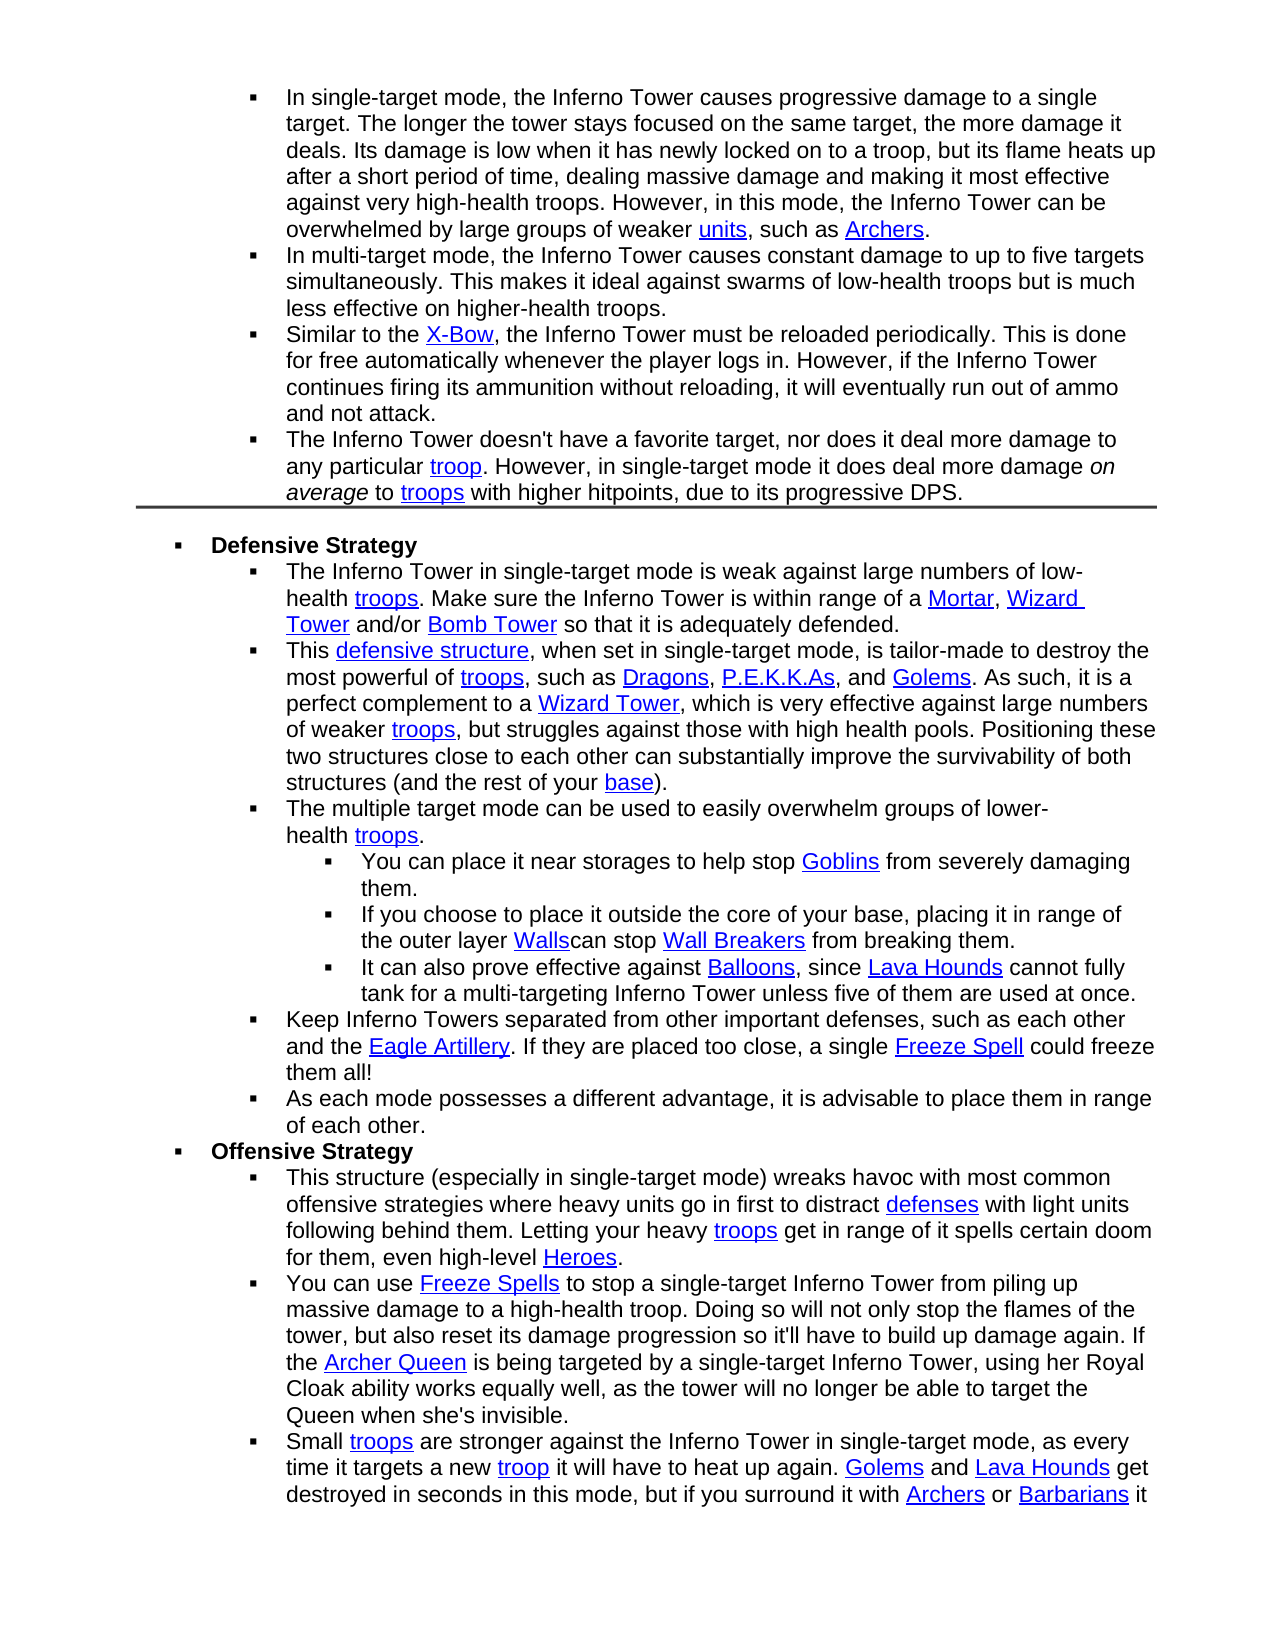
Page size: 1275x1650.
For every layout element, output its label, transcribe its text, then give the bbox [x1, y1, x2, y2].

list Keep Inferno Towers separated from other important defenses, such as each other and the Eagle Artillery. If they are placed too close, a single Freeze Spell could freeze them all! [248, 1006, 1157, 1085]
list It can also prove effective against Balloons, since Lava Hounds cannot fully tank for a multi-targeting Inferno Tower unless five of them are used at once. [323, 953, 1157, 1006]
list Offensive Strategy [173, 1138, 1157, 1164]
list This structure (especially in single-target mode) wreaks havoc with most common offensive strategies where heavy units go in first to distract defenses with light units following behind them. Letting your heavy troops get in range of it spells certain doom for them, even high-level Heroes. [248, 1164, 1157, 1270]
list As each mode possesses a different advantage, it is advisable to place them in range of each other. [248, 1085, 1157, 1138]
list Defensive Strategy [173, 532, 1157, 558]
list You can use Freeze Spells to stop a single-target Inferno Tower from piling up massive damage to a high-health troop. Doing so will not only stop the flames of the tower, but also reset its damage progression so it'll have to build up damage again. If the Archer Queen is being targeted by a single-target Inferno Tower, using her Royal Cloak ability works equally well, as the tower will no longer be able to target the Queen when she's invisible. [248, 1270, 1157, 1428]
list This defensive structure, when set in single-target mode, is tailor-made to destroy the most powerful of troops, such as Dragons, P.E.K.K.As, and Golems. As such, it is a perfect complement to a Wizard Tower, which is very effective against large numbers of weaker troops, but struggles against those with high health pools. Positioning these two structures close to each other can substantially improve the survivability of both structures (and the rest of your base). [248, 637, 1157, 795]
list In multi-target mode, the Inferno Tower causes constant damage to up to five targets simultaneously. This makes it ideal against swarms of low-health troops but is much less effective on higher-health troops. [248, 242, 1157, 321]
list In single-target mode, the Inferno Tower causes progressive damage to a single target. The longer the tower stays focused on the same target, the more damage it deals. Its damage is low when it has newly locked on to a troop, but its flame heats up after a short period of time, dealing massive damage and making it most effective against very high-health troops. However, in this mode, the Inferno Tower can be overwhelmed by large groups of weaker units, such as Archers. [248, 84, 1157, 242]
list The Inferno Tower in single-target mode is weak against large numbers of low-health troops. Make sure the Inferno Tower is within range of a Mortar, Wizard Tower and/or Bomb Tower so that it is adequately defended. [248, 558, 1157, 637]
list You can place it near storages to help stop Goblins from severely damaging them. [323, 848, 1157, 901]
list Similar to the X-Bow, the Inferno Tower must be reloaded periodically. This is done for free automatically whenever the player logs in. However, if the Inferno Tower continues firing its ammunition without reloading, it will eventually run out of ammo and not attack. [248, 321, 1157, 426]
list The Inferno Tower doesn't have a favorite target, nor does it deal more damage to any particular troop. However, in single-target mode it does deal more damage on average to troops with higher hitpoints, due to its progressive DPS. [248, 426, 1157, 505]
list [248, 1428, 1157, 1507]
list If you choose to place it outside the core of your base, placing it in range of the outer layer Wallscan stop Wall Breakers from breaking them. [323, 901, 1157, 953]
list The multiple target mode can be used to easily overwhelm groups of lower-health troops. [248, 795, 1157, 848]
